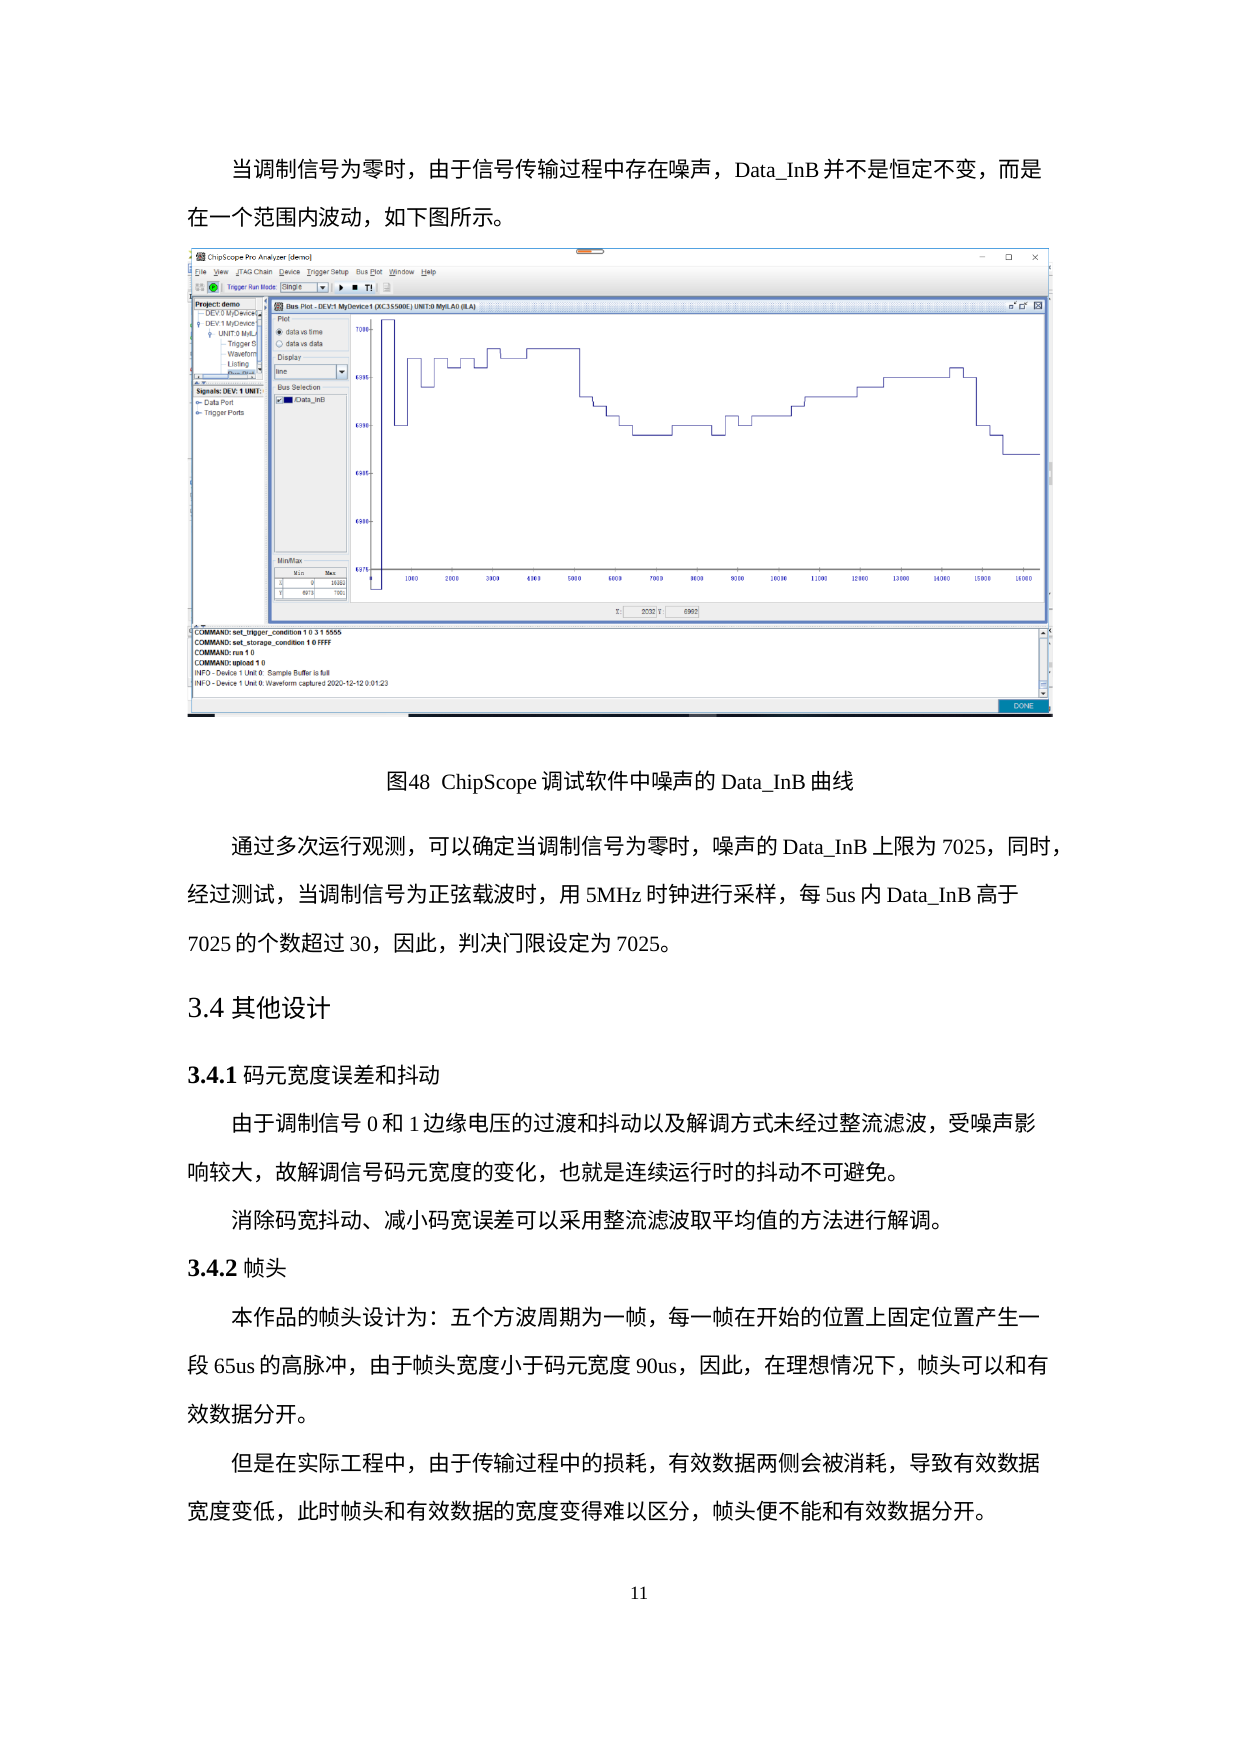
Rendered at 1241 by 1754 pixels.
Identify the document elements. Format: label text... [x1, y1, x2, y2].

text 本作品的帧头设计为：五个方波周期为一帧，每一帧在开始的位置上固定位置产生一段65us的高脉冲，由于帧头宽度小于码元宽度90us，因此，在理想情况下，帧头可以和有效数据分开。 [187, 1299, 1053, 1429]
text ChipScope调试软件中噪声的Data_InB曲线 [187, 764, 1053, 797]
text 消除码宽抖动、减小码宽误差可以采用整流滤波取平均值的方法进行解调。 [187, 1203, 1053, 1235]
text 但是在实际工程中，由于传输过程中的损耗，有效数据两侧会被消耗，导致有效数据宽度变低，此时帧头和有效数据的宽度变得难以区分，帧头便不能和有效数据分开。 [187, 1445, 1053, 1526]
text 当调制信号为零时，由于信号传输过程中存在噪声，Data_InB并不是恒定不变，而是在一个范围内波动，如下图所示。 [187, 151, 1053, 232]
subtitle 帧头 [187, 1251, 1053, 1283]
subtitle 其他设计 [187, 974, 1053, 1039]
text 由于调制信号0和1边缘电压的过渡和抖动以及解调方式未经过整流滤波，受噪声影响较大，故解调信号码元宽度的变化，也就是连续运行时的抖动不可避免。 [187, 1106, 1053, 1187]
subtitle 码元宽度误差和抖动 [187, 1057, 1053, 1090]
picture [187, 248, 1053, 717]
text 通过多次运行观测，可以确定当调制信号为零时，噪声的Data_InB上限为7025，同时，经过测试，当调制信号为正弦载波时，用5MHz时钟进行采样，每5us内Data_InB高于7025的个数超过30，因此，判决门限设定为7025。 [187, 828, 1053, 958]
